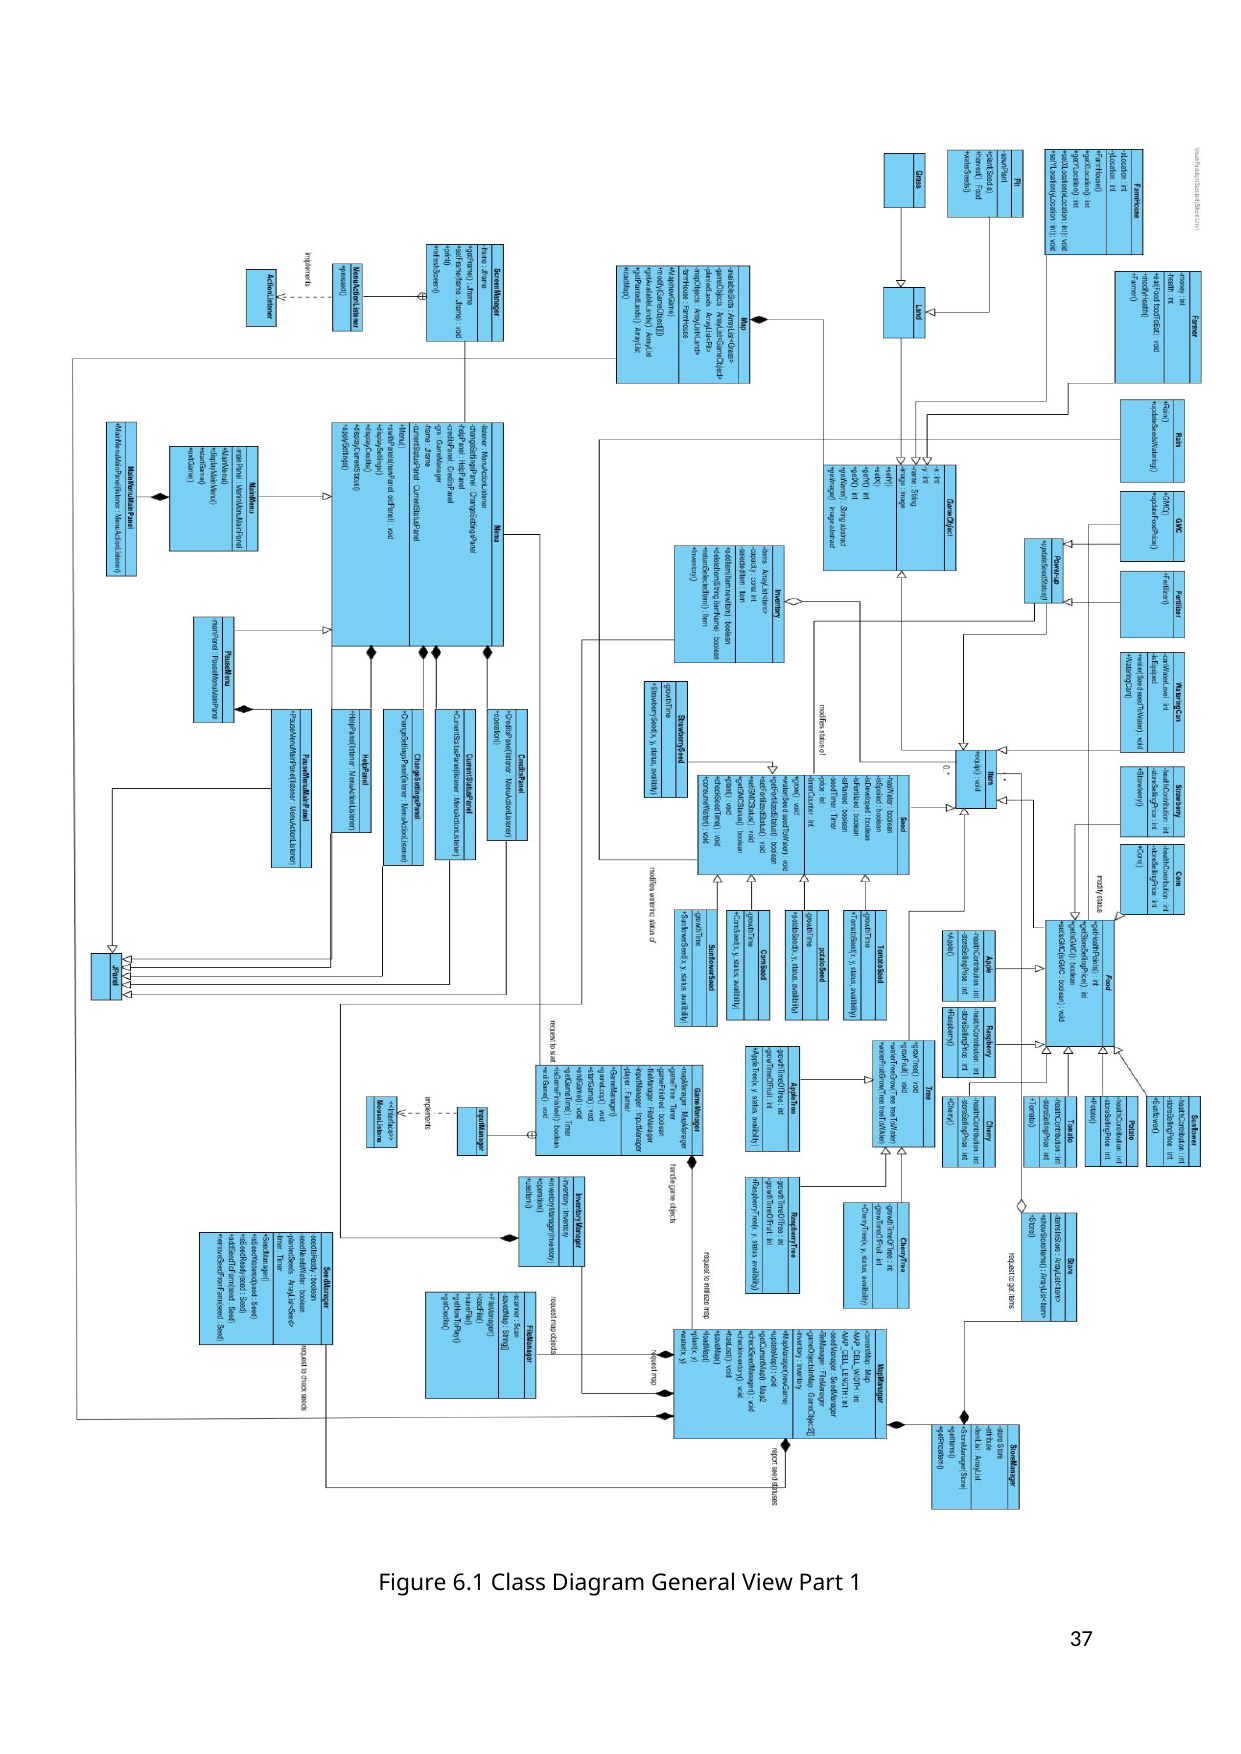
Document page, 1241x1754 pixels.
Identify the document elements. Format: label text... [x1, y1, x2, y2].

picture [71, 149, 1202, 1513]
text Figure 6.1 Class Diagram General View Part 1 [148, 1566, 1093, 1597]
